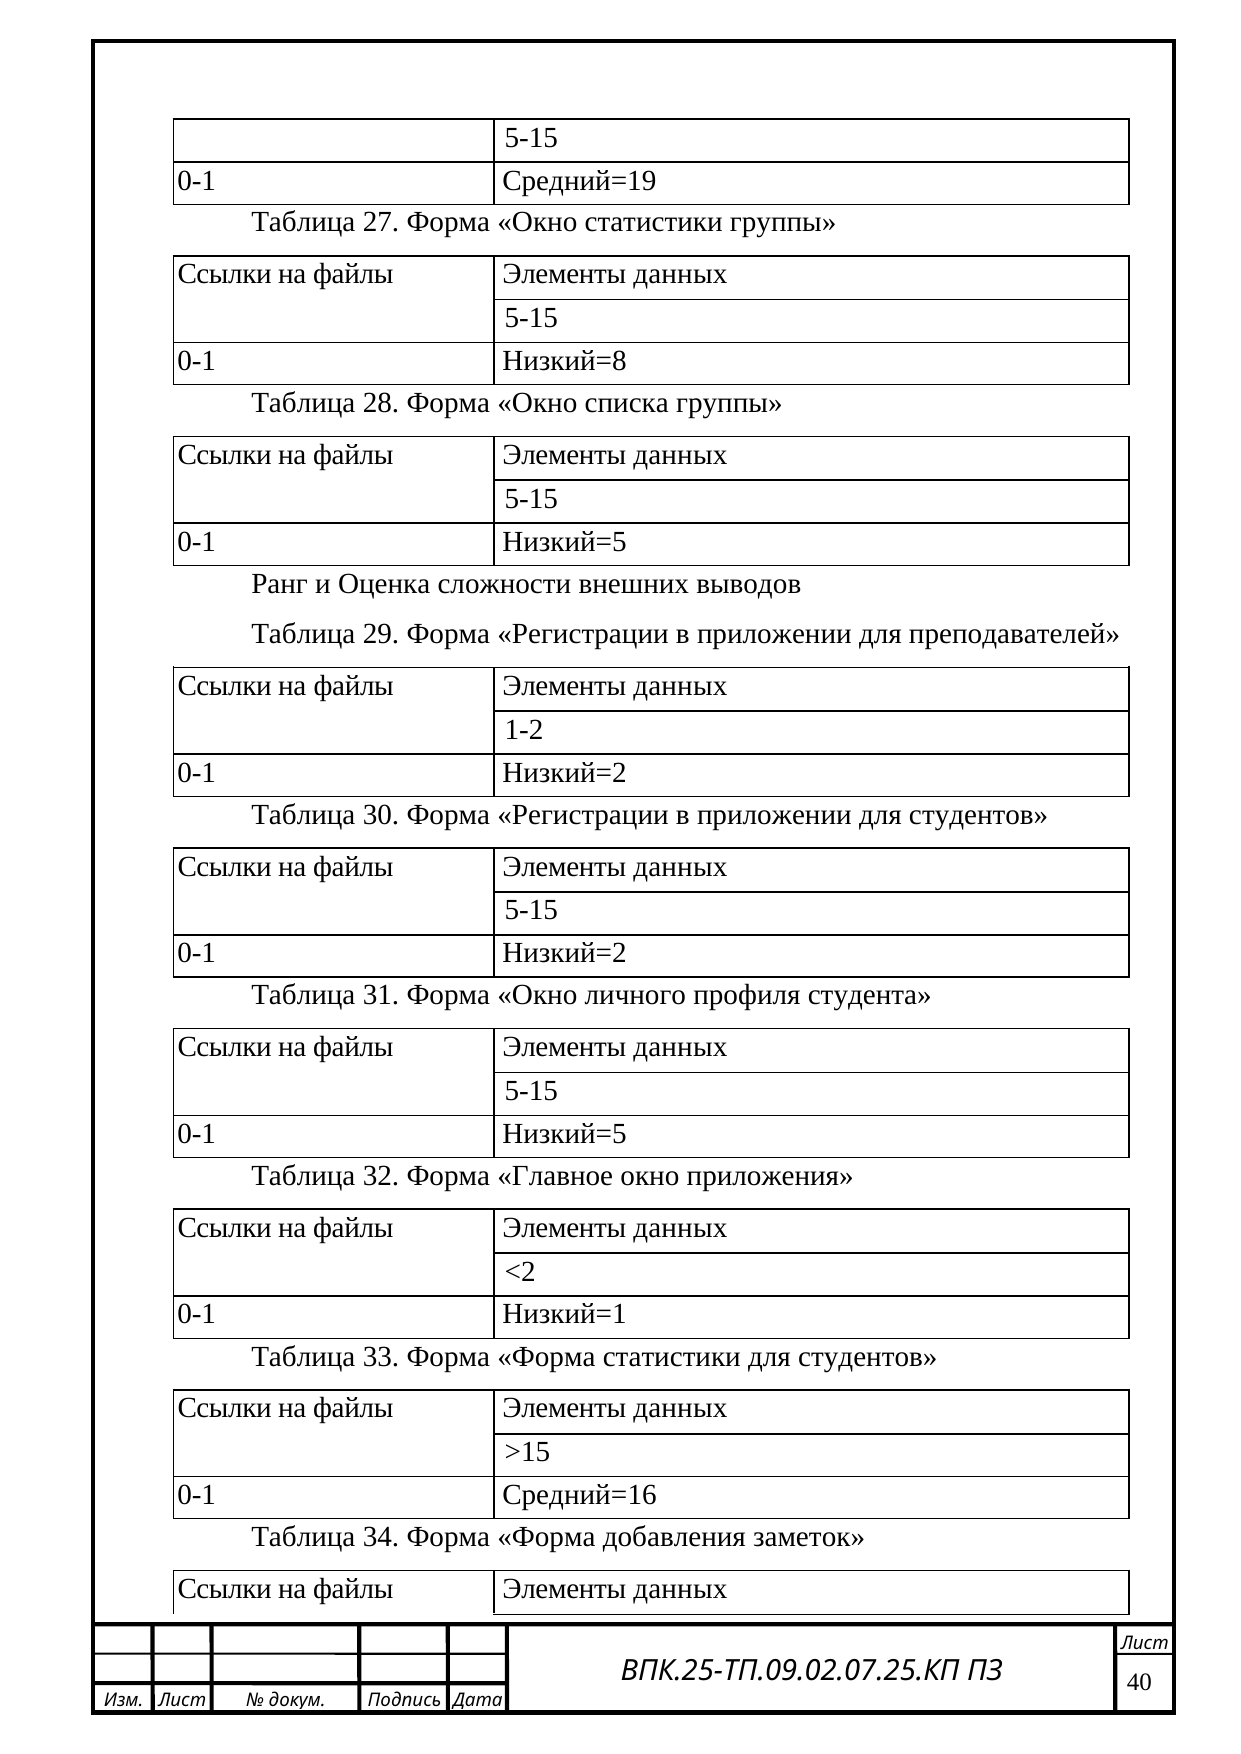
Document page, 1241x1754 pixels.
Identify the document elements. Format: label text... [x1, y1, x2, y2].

table_cell Низкий=8 [495, 343, 1128, 384]
table_cell <2 [495, 1254, 1128, 1295]
table_cell 0-1 [174, 936, 493, 976]
table_cell 5-15 [495, 481, 1128, 522]
table_cell [174, 479, 493, 522]
table_cell 0-1 [174, 343, 493, 384]
table_cell 5-15 [495, 300, 1128, 342]
table_cell Низкий=2 [495, 936, 1128, 976]
text Таблица 28. Форма «Окно списка группы» [177, 385, 1152, 419]
table_header Элементы данных [495, 849, 1128, 891]
table_header Ссылки на файлы [174, 257, 493, 299]
table_header Элементы данных [495, 1210, 1128, 1252]
table_header Элементы данных [495, 1571, 1128, 1613]
table_cell 0-1 [174, 524, 493, 565]
table_cell [174, 1252, 493, 1295]
table_cell [174, 1433, 493, 1476]
table_header Ссылки на файлы [174, 1571, 493, 1613]
table_cell Низкий=5 [495, 1116, 1128, 1157]
table_header Элементы данных [495, 437, 1128, 479]
table_cell [174, 710, 493, 753]
table_header Ссылки на файлы [174, 1210, 493, 1252]
table_header Ссылки на файлы [174, 849, 493, 891]
table_cell [174, 299, 493, 342]
table_cell 1-2 [495, 712, 1128, 753]
text Таблица 34. Форма «Форма добавления заметок» [177, 1519, 1152, 1553]
table_header Элементы данных [495, 257, 1128, 299]
table_cell [174, 891, 493, 934]
table_cell Средний=19 [495, 163, 1128, 203]
table_cell Низкий=2 [495, 755, 1128, 796]
table_cell 5-15 [495, 120, 1128, 161]
table_cell [174, 120, 493, 161]
table_cell 5-15 [495, 1073, 1128, 1114]
table_cell Низкий=5 [495, 524, 1128, 565]
table_cell 0-1 [174, 1477, 493, 1518]
table_header Ссылки на файлы [174, 437, 493, 479]
table_cell Низкий=1 [495, 1297, 1128, 1338]
table_cell 0-1 [174, 163, 493, 203]
text Таблица 32. Форма «Главное окно приложения» [177, 1158, 1152, 1192]
text Таблица 31. Форма «Окно личного профиля студента» [177, 977, 1152, 1011]
table_cell 0-1 [174, 1297, 493, 1338]
text Таблица 30. Форма «Регистрации в приложении для студентов» [177, 797, 1152, 830]
text Ранг и Оценка сложности внешних выводов [177, 566, 1152, 599]
table_cell >15 [495, 1435, 1128, 1476]
table_header Элементы данных [495, 668, 1128, 710]
table_cell 0-1 [174, 1116, 493, 1157]
text Таблица 27. Форма «Окно статистики группы» [177, 204, 1152, 238]
table_cell 5-15 [495, 893, 1128, 934]
table_header Ссылки на файлы [174, 668, 493, 710]
table_header Ссылки на файлы [174, 1391, 493, 1433]
text Таблица 33. Форма «Форма статистики для студентов» [177, 1339, 1152, 1372]
text Таблица 29. Форма «Регистрации в приложении для преподавателей» [177, 616, 1152, 650]
table_header Элементы данных [495, 1029, 1128, 1072]
table_header Элементы данных [495, 1391, 1128, 1433]
table_cell Средний=16 [495, 1477, 1128, 1518]
table_cell 0-1 [174, 755, 493, 796]
table_header Ссылки на файлы [174, 1029, 493, 1072]
table_cell [174, 1072, 493, 1114]
